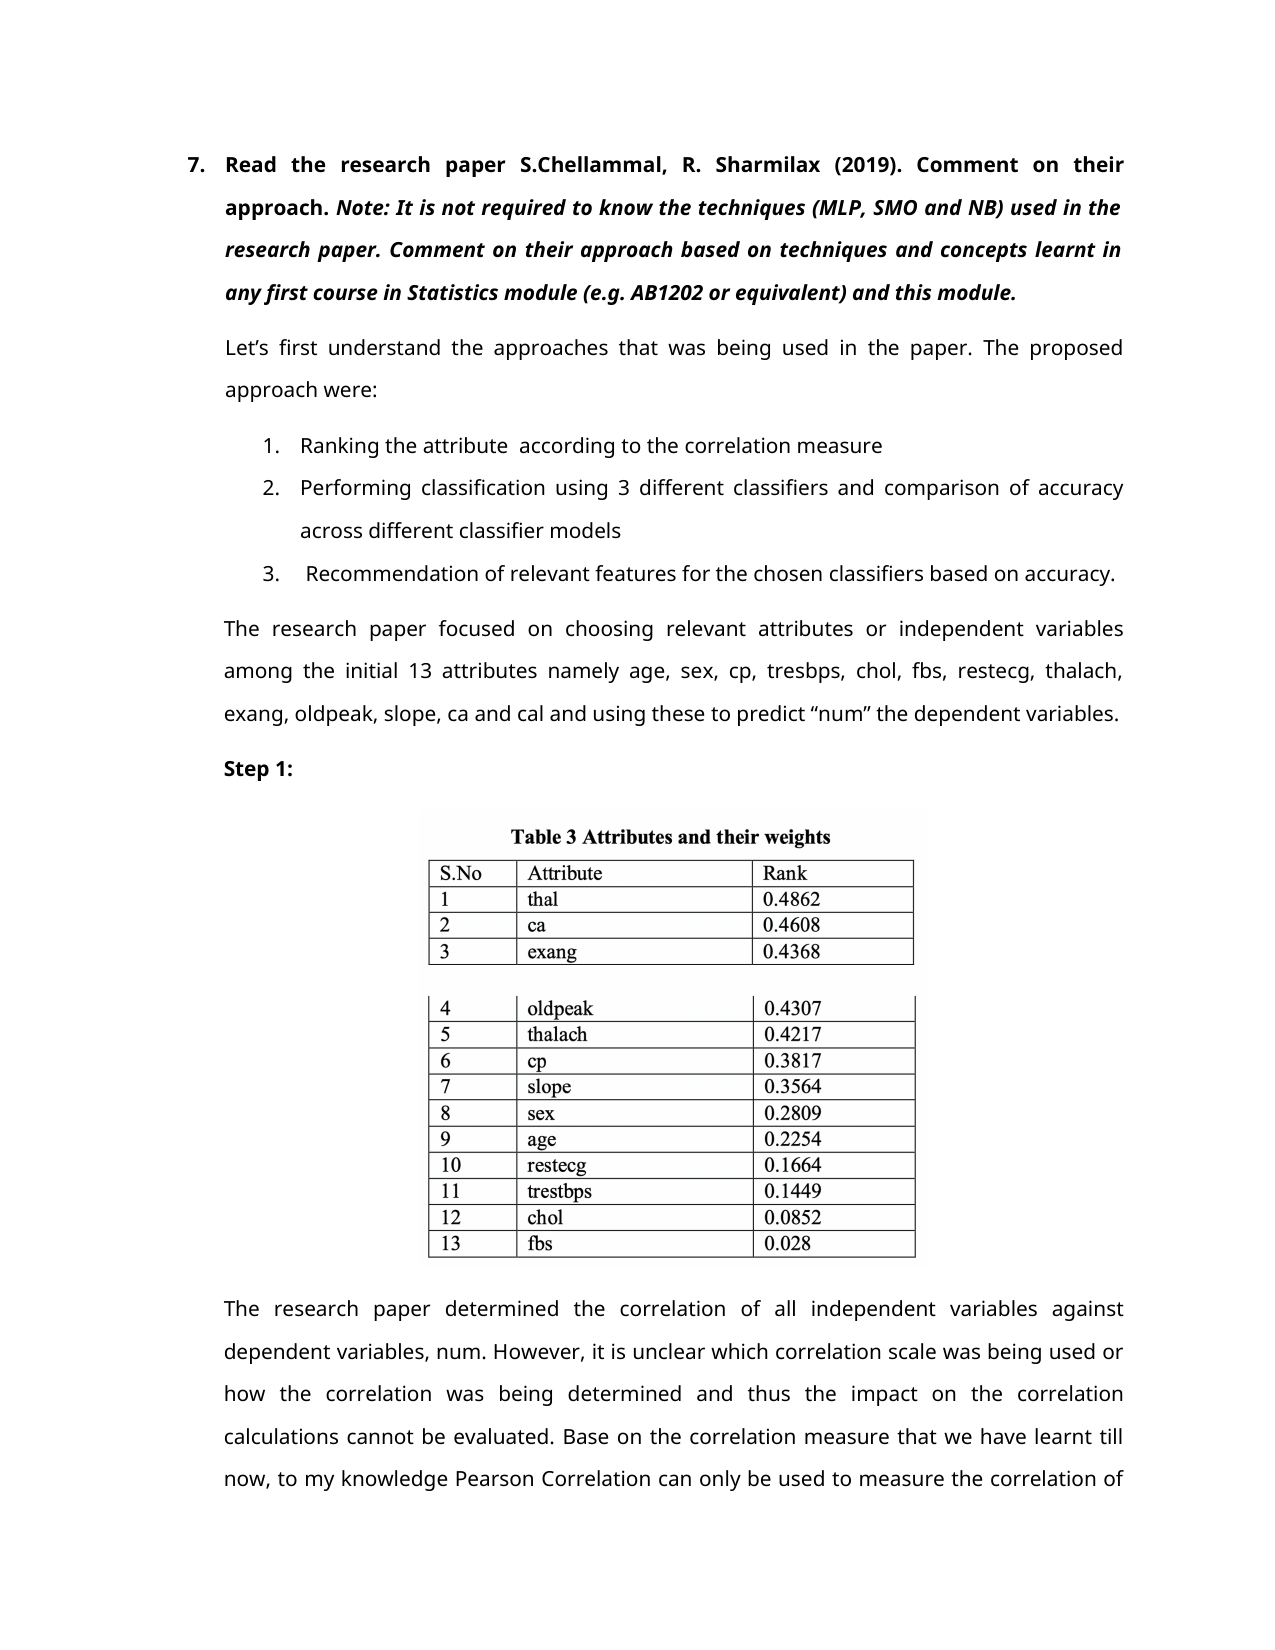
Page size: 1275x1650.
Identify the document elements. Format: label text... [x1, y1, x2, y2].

list Ranking the attribute according to the correlation measure [262, 431, 1125, 459]
list Recommendation of relevant features for the chosen classifiers based on accuracy. [262, 559, 1125, 587]
list Read the research paper S.Chellammal, R. Sharmilax (2019). Comment on their approach. Note: It is not required to know the techniques (MLP, SMO and NB) used in the research paper. Comment on their approach based on techniques and concepts learnt in any first course in Statistics module (e.g. AB1202 or equivalent) and this module. [187, 150, 1125, 306]
text The research paper focused on choosing relevant attributes or independent variables among the initial 13 attributes namely age, sex, cp, tresbps, chol, fbs, restecg, thalach, exang, oldpeak, slope, ca and cal and using these to predict “num” the dependent variables. [223, 614, 1125, 727]
list Performing classification using 3 different classifiers and comparison of accuracy across different classifier models [262, 473, 1125, 544]
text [223, 1294, 1125, 1493]
picture [418, 809, 930, 1268]
text Step 1: [223, 754, 1125, 783]
text Let’s first understand the approaches that was being used in the paper. The proposed approach were: [225, 333, 1125, 404]
